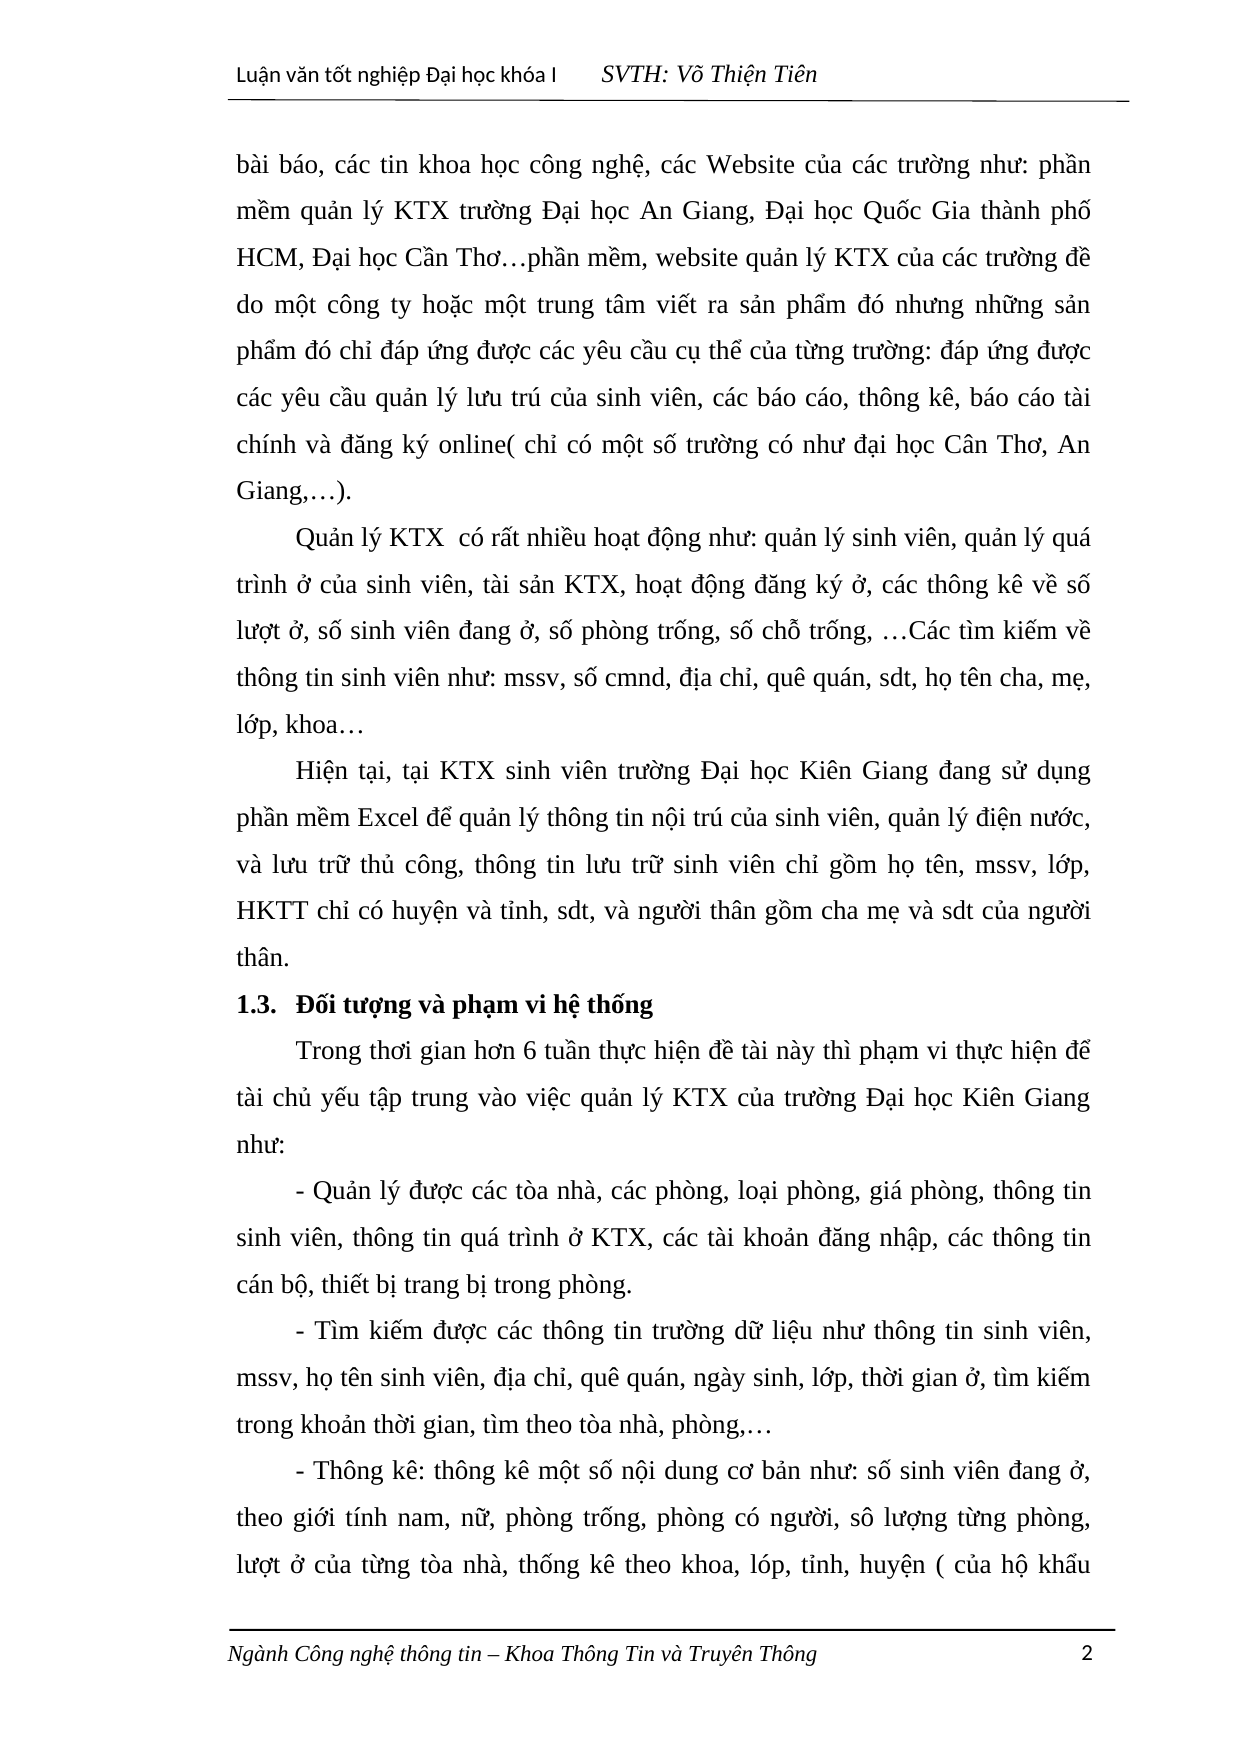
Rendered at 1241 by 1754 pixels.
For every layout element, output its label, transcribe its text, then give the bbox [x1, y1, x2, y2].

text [236, 148, 1093, 506]
text - Tìm kiếm được các thông tin trường dữ liệu như thông tin sinh viên, mssv, họ tên sinh viên, địa chỉ, quê quán, ngày sinh, lớp, thời gian ở, tìm kiếm trong khoản thời gian, tìm theo tòa nhà, phòng,… [236, 1314, 1093, 1439]
text - Quản lý được các tòa nhà, các phòng, loại phòng, giá phòng, thông tin sinh viên, thông tin quá trình ở KTX, các tài khoản đăng nhập, các thông tin cán bộ, thiết bị trang bị trong phòng. [236, 1174, 1093, 1299]
text Quản lý KTX có rất nhiều hoạt động như: quản lý sinh viên, quản lý quá trình ở của sinh viên, tài sản KTX, hoạt động đăng ký ở, các thông kê về số lượt ở, số sinh viên đang ở, số phòng trống, số chỗ trống, …Các tìm kiếm về thông tin sinh viên như: mssv, số cmnd, địa chỉ, quê quán, sdt, họ tên cha, mẹ, lớp, khoa… [236, 521, 1093, 739]
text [236, 1454, 1093, 1579]
text Đối tượng và phạm vi hệ thống [236, 988, 1093, 1019]
text Hiện tại, tại KTX sinh viên trường Đại học Kiên Giang đang sử dụng phần mềm Excel để quản lý thông tin nội trú của sinh viên, quản lý điện nước, và lưu trữ thủ công, thông tin lưu trữ sinh viên chỉ gồm họ tên, mssv, lớp, HKTT chỉ có huyện và tỉnh, sdt, và người thân gồm cha mẹ và sdt của người thân. [236, 754, 1093, 972]
text Trong thơi gian hơn 6 tuần thực hiện đề tài này thì phạm vi thực hiện để tài chủ yếu tập trung vào việc quản lý KTX của trường Đại học Kiên Giang như: [236, 1034, 1093, 1159]
